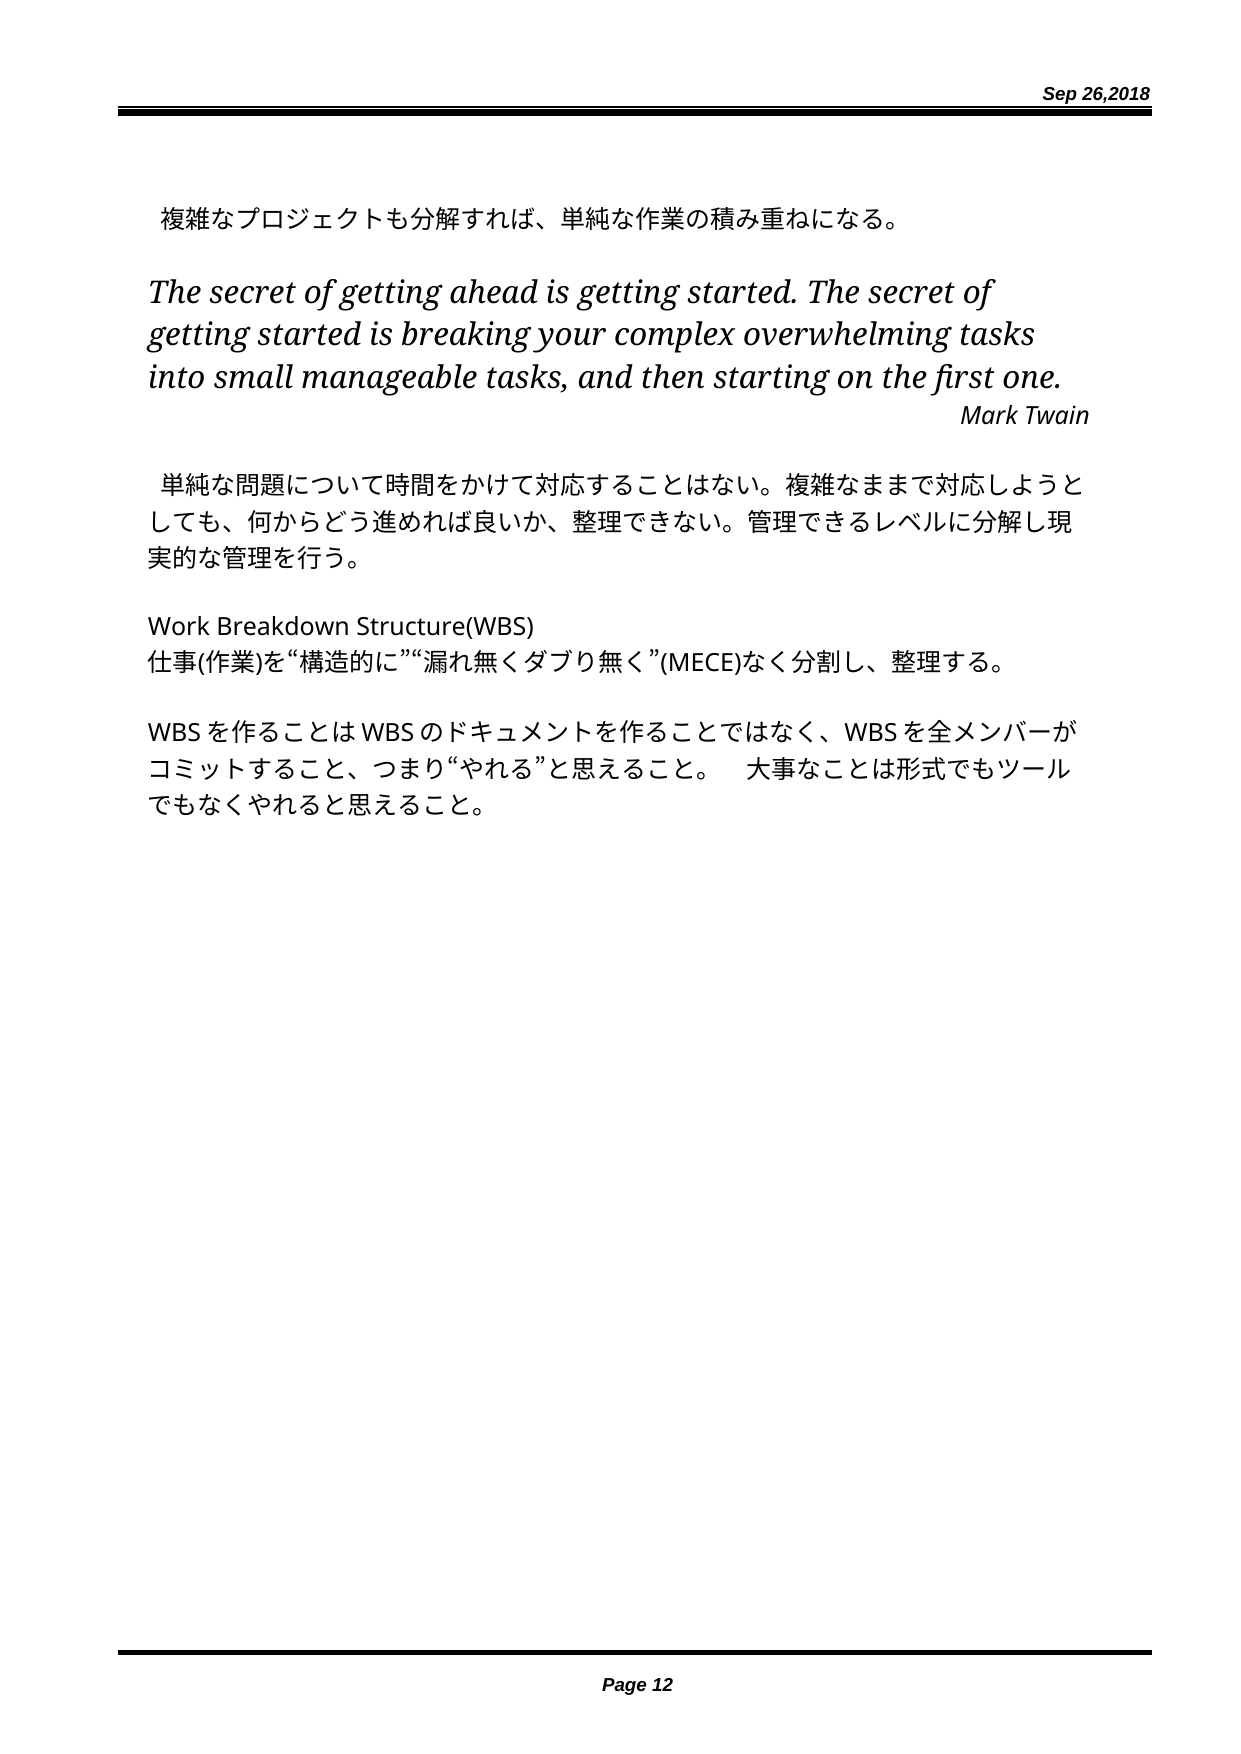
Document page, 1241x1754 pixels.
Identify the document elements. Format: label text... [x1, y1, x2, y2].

text WBSを作ることはWBSのドキュメントを作ることではなく、WBSを全メンバーがコミットすること、つまり“やれる”と思えること。 大事なことは形式でもツールでもなくやれると思えること。 [148, 713, 1092, 822]
text 仕事(作業)を“構造的に”“漏れ無くダブり無く”(MECE)なく分割し、整理する。 [148, 643, 1092, 679]
text 単純な問題について時間をかけて対応することはない。複雑なままで対応しようとしても、何からどう進めれば良いか、整理できない。管理できるレベルに分解し現実的な管理を行う。 [148, 466, 1092, 574]
text Mark Twain [148, 398, 1092, 432]
text The secret of getting ahead is getting started. The secret of getting started is breaking your complex overwhelming tasks into small manageable tasks, and then starting on the first one. [148, 270, 1092, 398]
text 複雑なプロジェクトも分解すれば、単純な作業の積み重ねになる。 [148, 199, 1092, 236]
text Work Breakdown Structure(WBS) [148, 608, 1092, 643]
